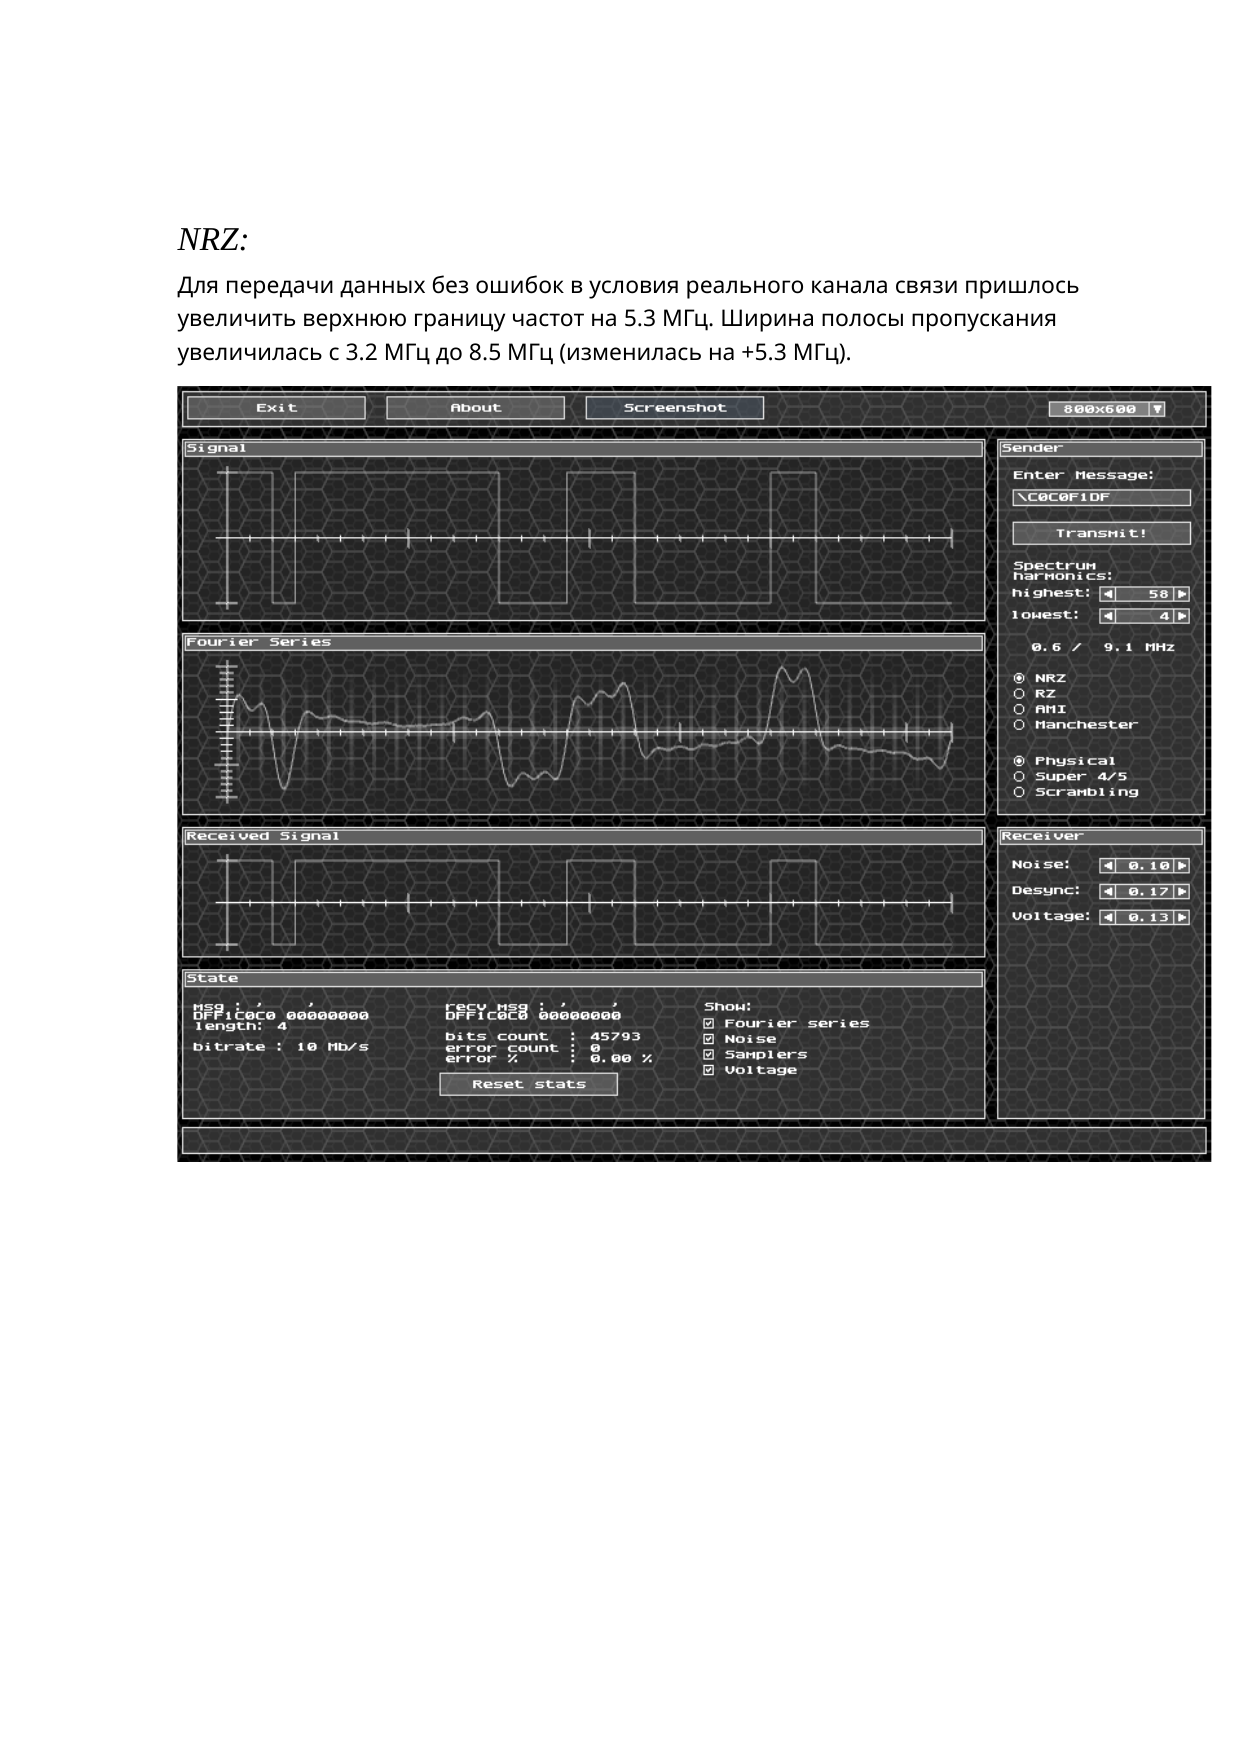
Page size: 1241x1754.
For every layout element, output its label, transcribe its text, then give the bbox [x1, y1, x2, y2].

picture [177, 386, 1212, 1162]
subtitle NRZ: [177, 219, 1152, 257]
text Для передачи данных без ошибок в условия реального канала связи пришлось увеличить верхнюю границу частот на 5.3 МГц. Ширина полосы пропускания увеличилась с 3.2 МГц до 8.5 МГц (изменилась на +5.3 МГц). [177, 269, 1152, 367]
